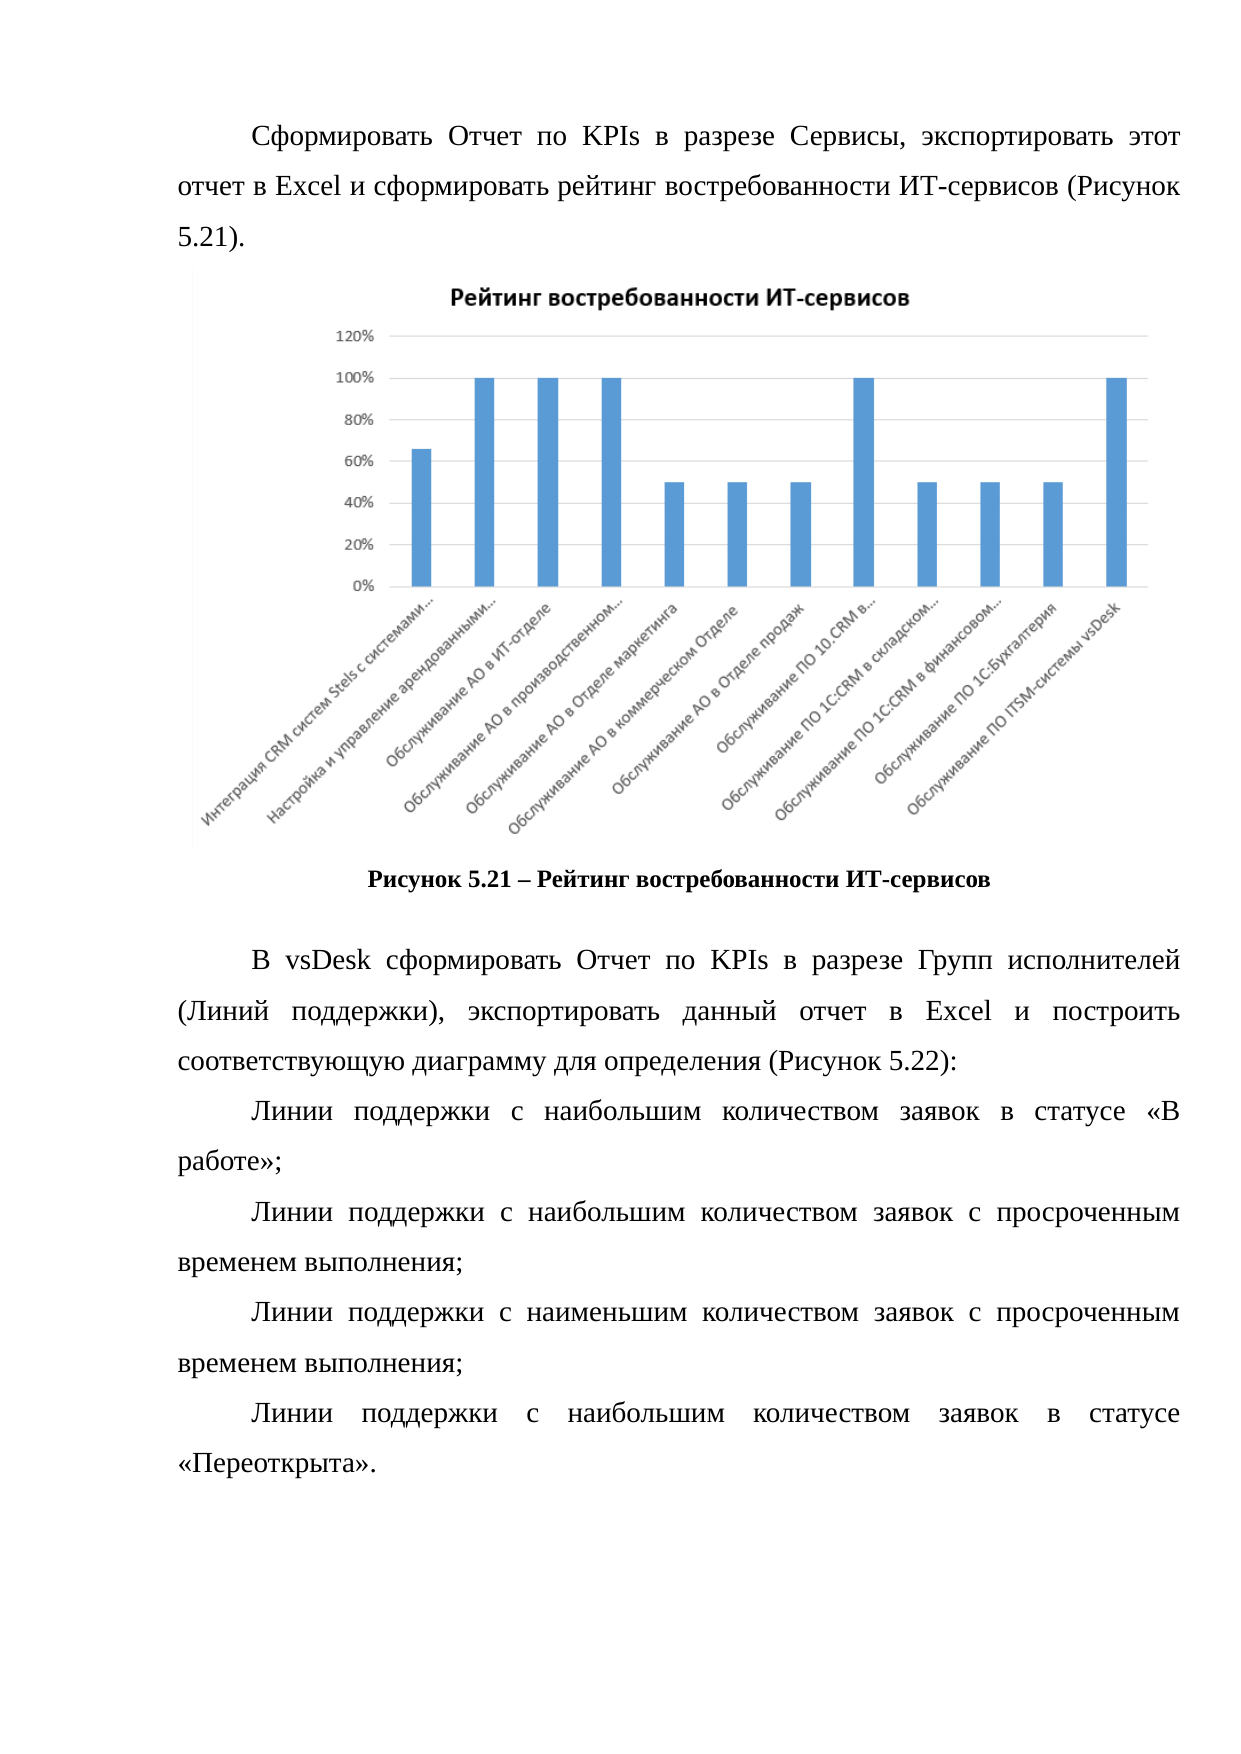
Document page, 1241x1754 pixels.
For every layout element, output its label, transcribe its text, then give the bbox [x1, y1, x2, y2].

text Линии поддержки с наибольшим количеством заявок в статусе «Переоткрыта». [177, 1395, 1181, 1479]
text Сформировать Отчет по KPIs в разрезе Сервисы, экспортировать этот отчет в Excel и сформировать рейтинг востребованности ИТ-сервисов (Рисунок 5.21). [177, 118, 1181, 252]
text Рисунок 5.21 – Рейтинг востребованности ИТ-сервисов [177, 864, 1181, 892]
text Линии поддержки с наибольшим количеством заявок с просроченным временем выполнения; [177, 1194, 1181, 1278]
picture [192, 269, 1167, 850]
text В vsDesk сформировать Отчет по KPIs в разрезе Групп исполнителей (Линий поддержки), экспортировать данный отчет в Excel и построить соответствующую диаграмму для определения (Рисунок 5.22): [177, 942, 1181, 1076]
text Линии поддержки с наибольшим количеством заявок в статусе «В работе»; [177, 1093, 1181, 1177]
text Линии поддержки с наименьшим количеством заявок с просроченным временем выполнения; [177, 1294, 1181, 1378]
